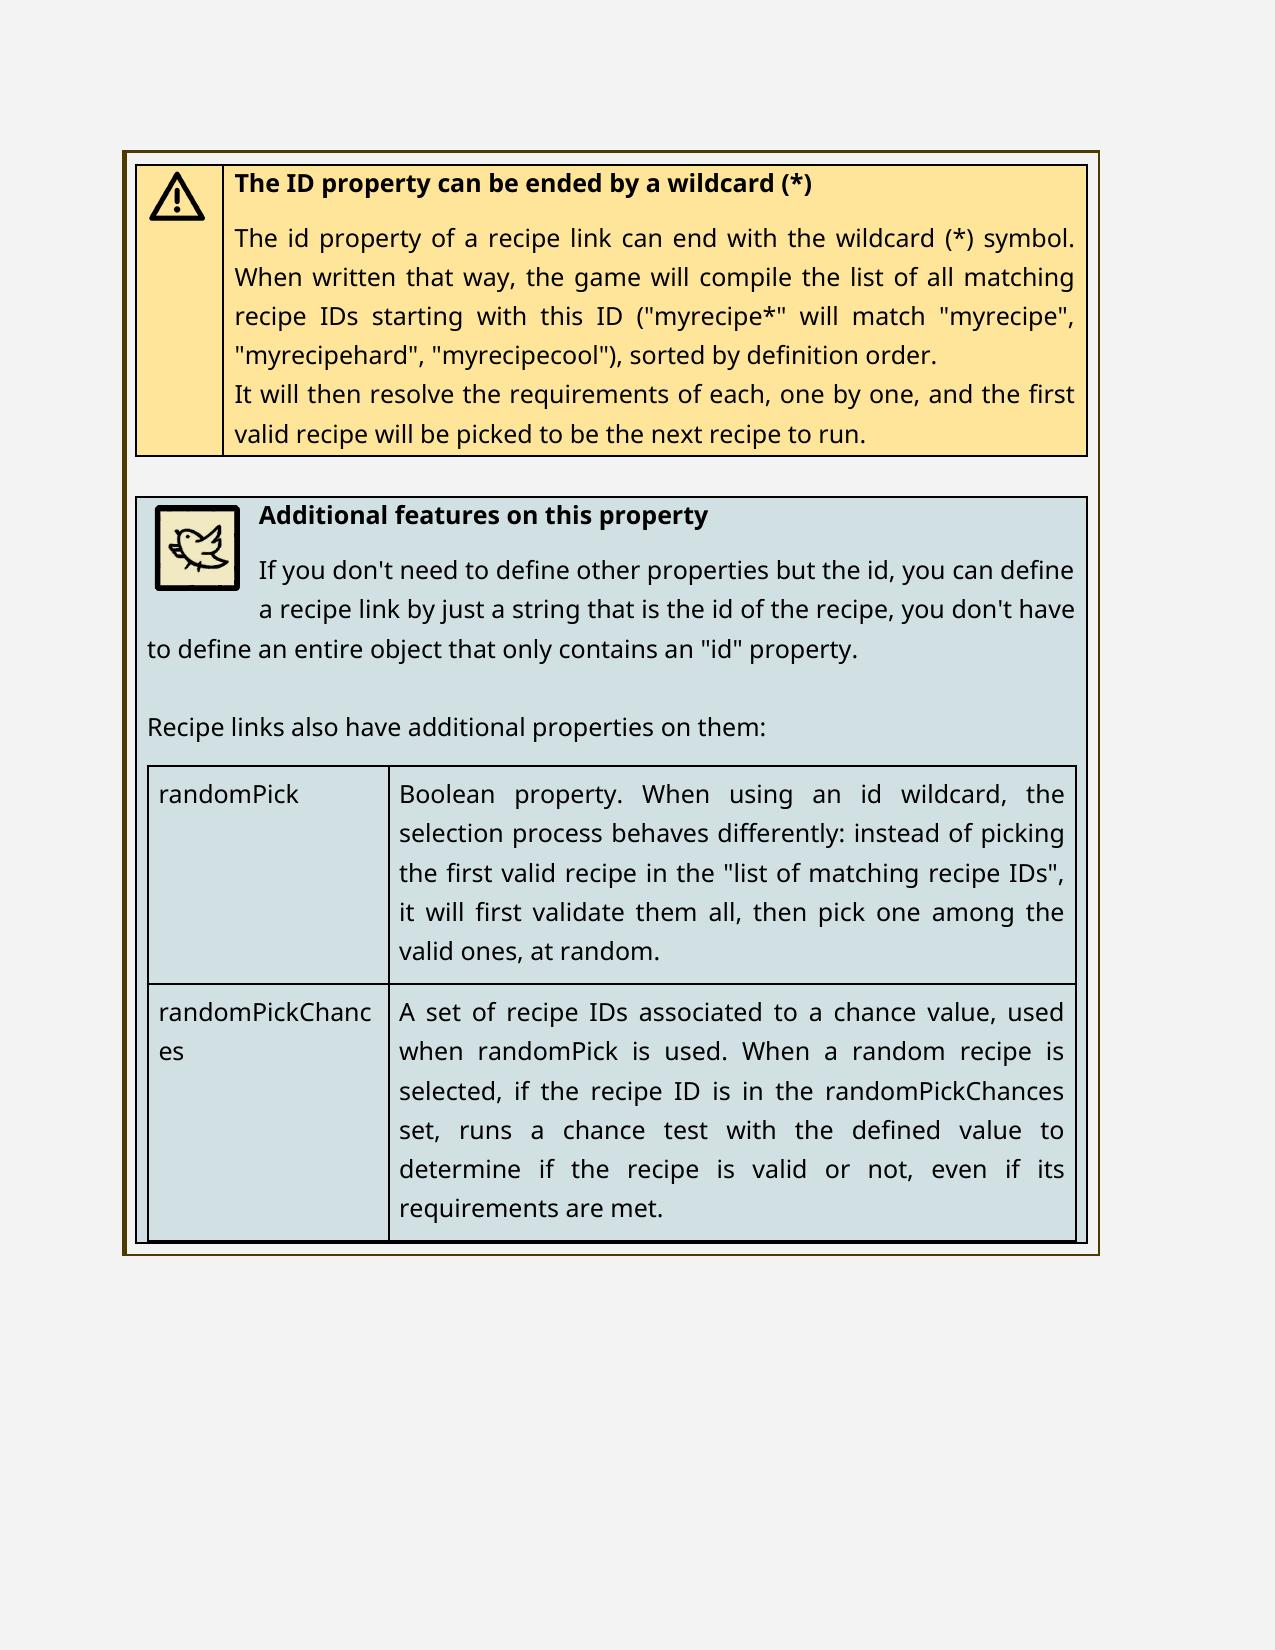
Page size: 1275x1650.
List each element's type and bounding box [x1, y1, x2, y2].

picture [154, 505, 240, 591]
picture [146, 165, 208, 227]
table_cell [127, 153, 1098, 1254]
